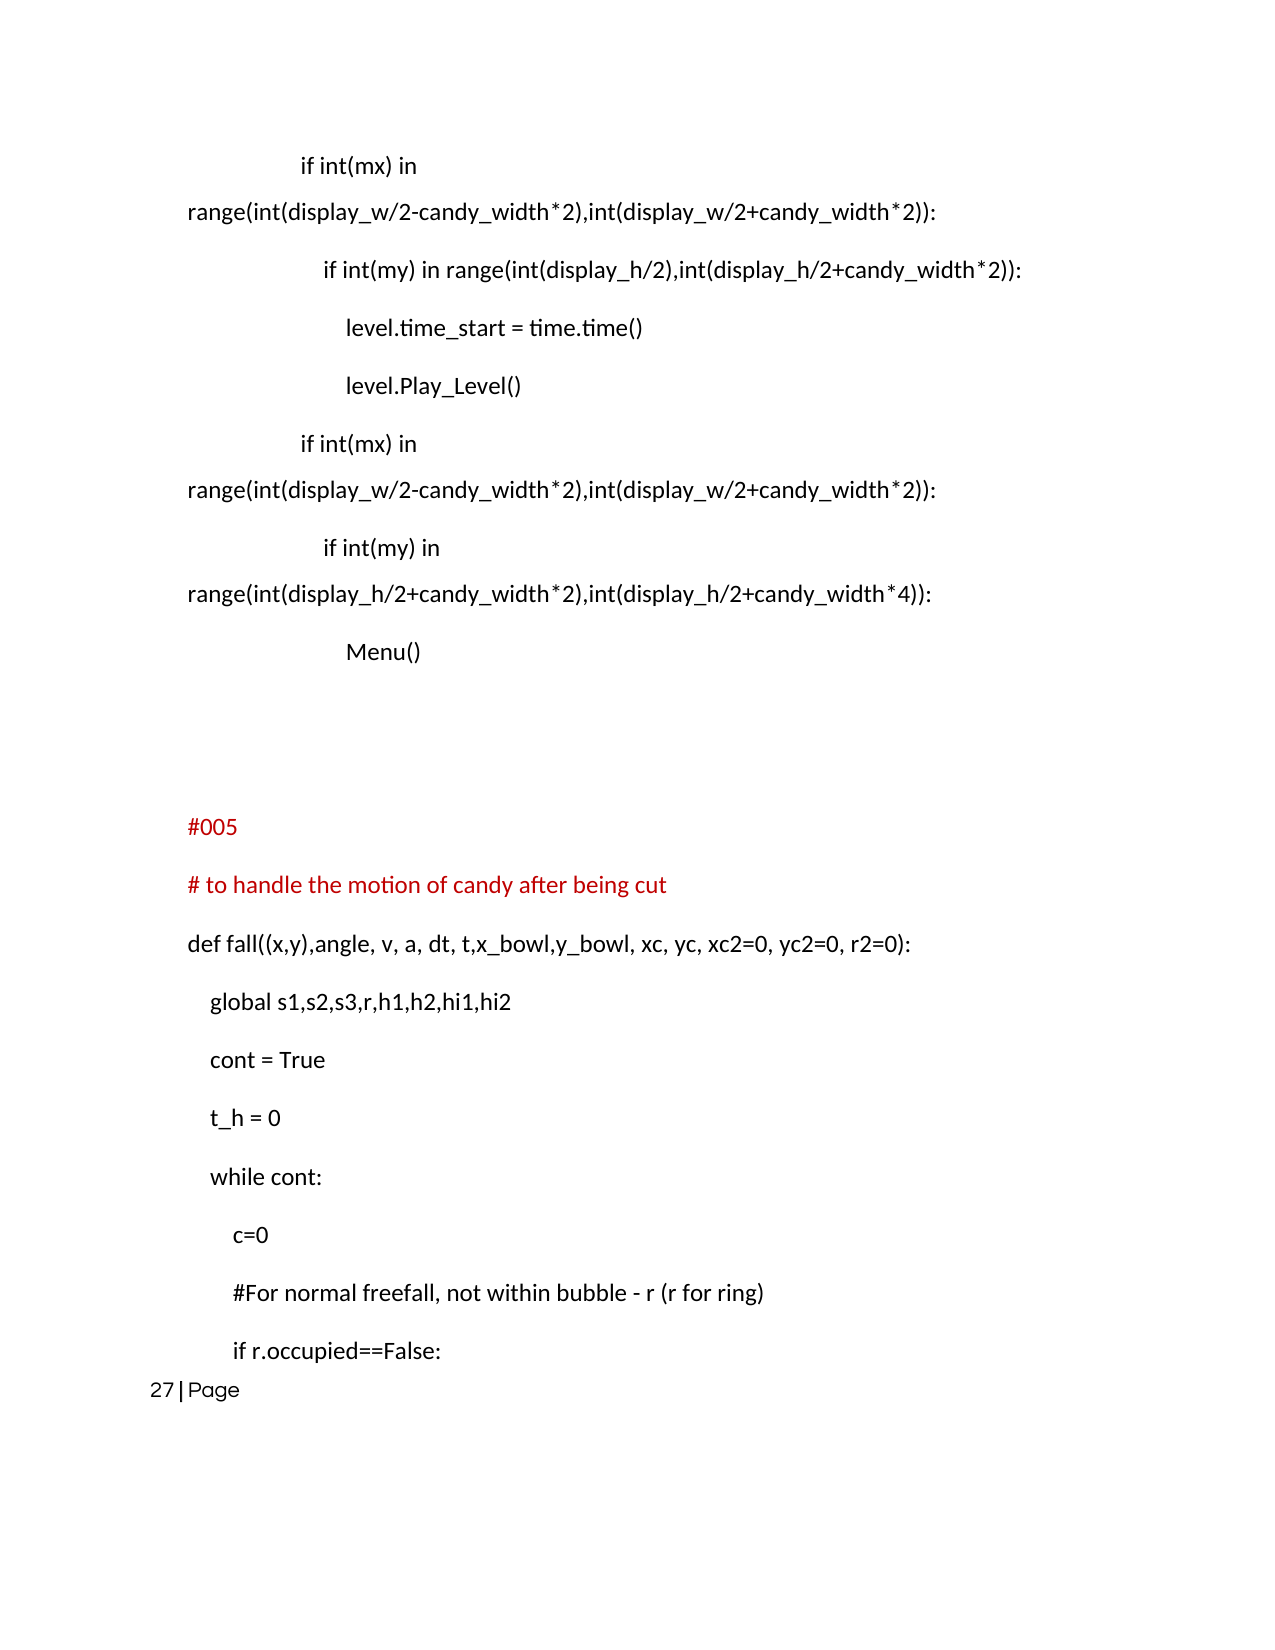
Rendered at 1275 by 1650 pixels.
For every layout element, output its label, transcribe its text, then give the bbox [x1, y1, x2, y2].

text c=0 [187, 1219, 1125, 1249]
text #005 [187, 811, 1125, 842]
text global s1,s2,s3,r,h1,h2,hi1,hi2 [187, 986, 1125, 1016]
text level.Play_Level() [187, 370, 1125, 401]
text def fall((x,y),angle, v, a, dt, t,x_bowl,y_bowl, xc, yc, xc2=0, yc2=0, r2=0): [187, 928, 1125, 958]
text if int(my) in range(int(display_h/2+candy_width*2),int(display_h/2+candy_width*4)): [187, 533, 1125, 609]
text if r.occupied==False: [187, 1335, 1125, 1366]
text Menu() [187, 637, 1125, 667]
text #For normal freefall, not within bubble - r (r for ring) [187, 1277, 1125, 1308]
text if int(mx) in range(int(display_w/2-candy_width*2),int(display_w/2+candy_width*2)): [187, 429, 1125, 505]
text if int(my) in range(int(display_h/2),int(display_h/2+candy_width*2)): [187, 254, 1125, 284]
text t_h = 0 [187, 1102, 1125, 1133]
text # to handle the motion of candy after being cut [187, 869, 1125, 900]
text level.time_start = time.time() [187, 312, 1125, 343]
text if int(mx) in range(int(display_w/2-candy_width*2),int(display_w/2+candy_width*2)): [187, 150, 1125, 226]
text while cont: [187, 1161, 1125, 1191]
text cont = True [187, 1044, 1125, 1075]
